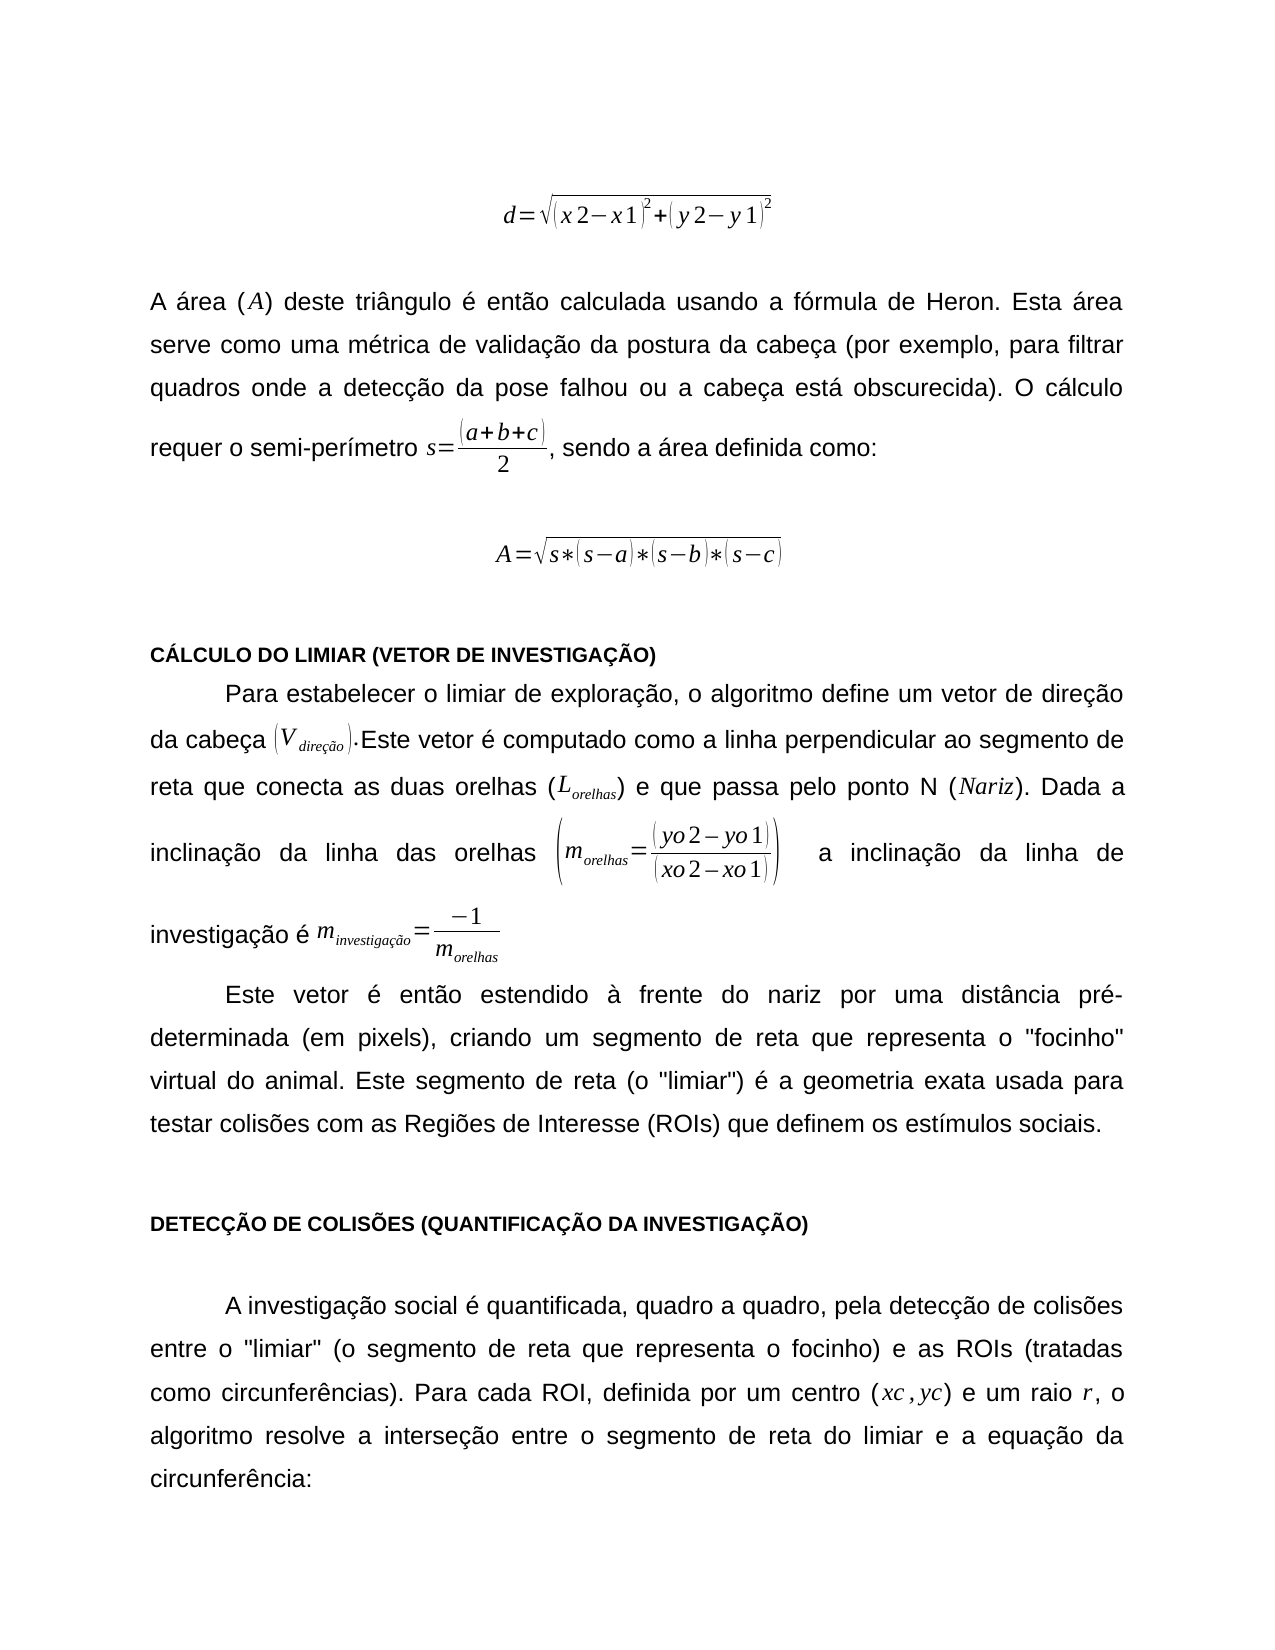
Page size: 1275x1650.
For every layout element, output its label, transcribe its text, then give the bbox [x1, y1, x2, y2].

subtitle DETECÇÃO DE COLISÕES (QUANTIFICAÇÃO DA INVESTIGAÇÃO) [150, 1212, 1125, 1236]
text Para estabelecer o limiar de exploração, o algoritmo define um vetor de direção da cabeça Este vetor é computado como a linha perpendicular ao segmento de reta que conecta as duas orelhas () e que passa pelo ponto N (). Dada a inclinação da linha das orelhas a inclinação da linha de investigação é [150, 679, 1125, 966]
text A área () deste triângulo é então calculada usando a fórmula de Heron. Esta área serve como uma métrica de validação da postura da cabeça (por exemplo, para filtrar quadros onde a detecção da pose falhou ou a cabeça está obscurecida). O cálculo requer o semi-perímetro , sendo a área definida como: [150, 287, 1125, 478]
subtitle CÁLCULO DO LIMIAR (VETOR DE INVESTIGAÇÃO) [150, 643, 1125, 667]
text Este vetor é então estendido à frente do nariz por uma distância pré-determinada (em pixels), criando um segmento de reta que representa o "focinho" virtual do animal. Este segmento de reta (o "limiar") é a geometria exata usada para testar colisões com as Regiões de Interesse (ROIs) que definem os estímulos sociais. [150, 980, 1125, 1138]
text A investigação social é quantificada, quadro a quadro, pela detecção de colisões entre o "limiar" (o segmento de reta que representa o focinho) e as ROIs (tratadas como circunferências). Para cada ROI, definida por um centro () e um raio , o algoritmo resolve a interseção entre o segmento de reta do limiar e a equação da circunferência: [150, 1291, 1125, 1492]
